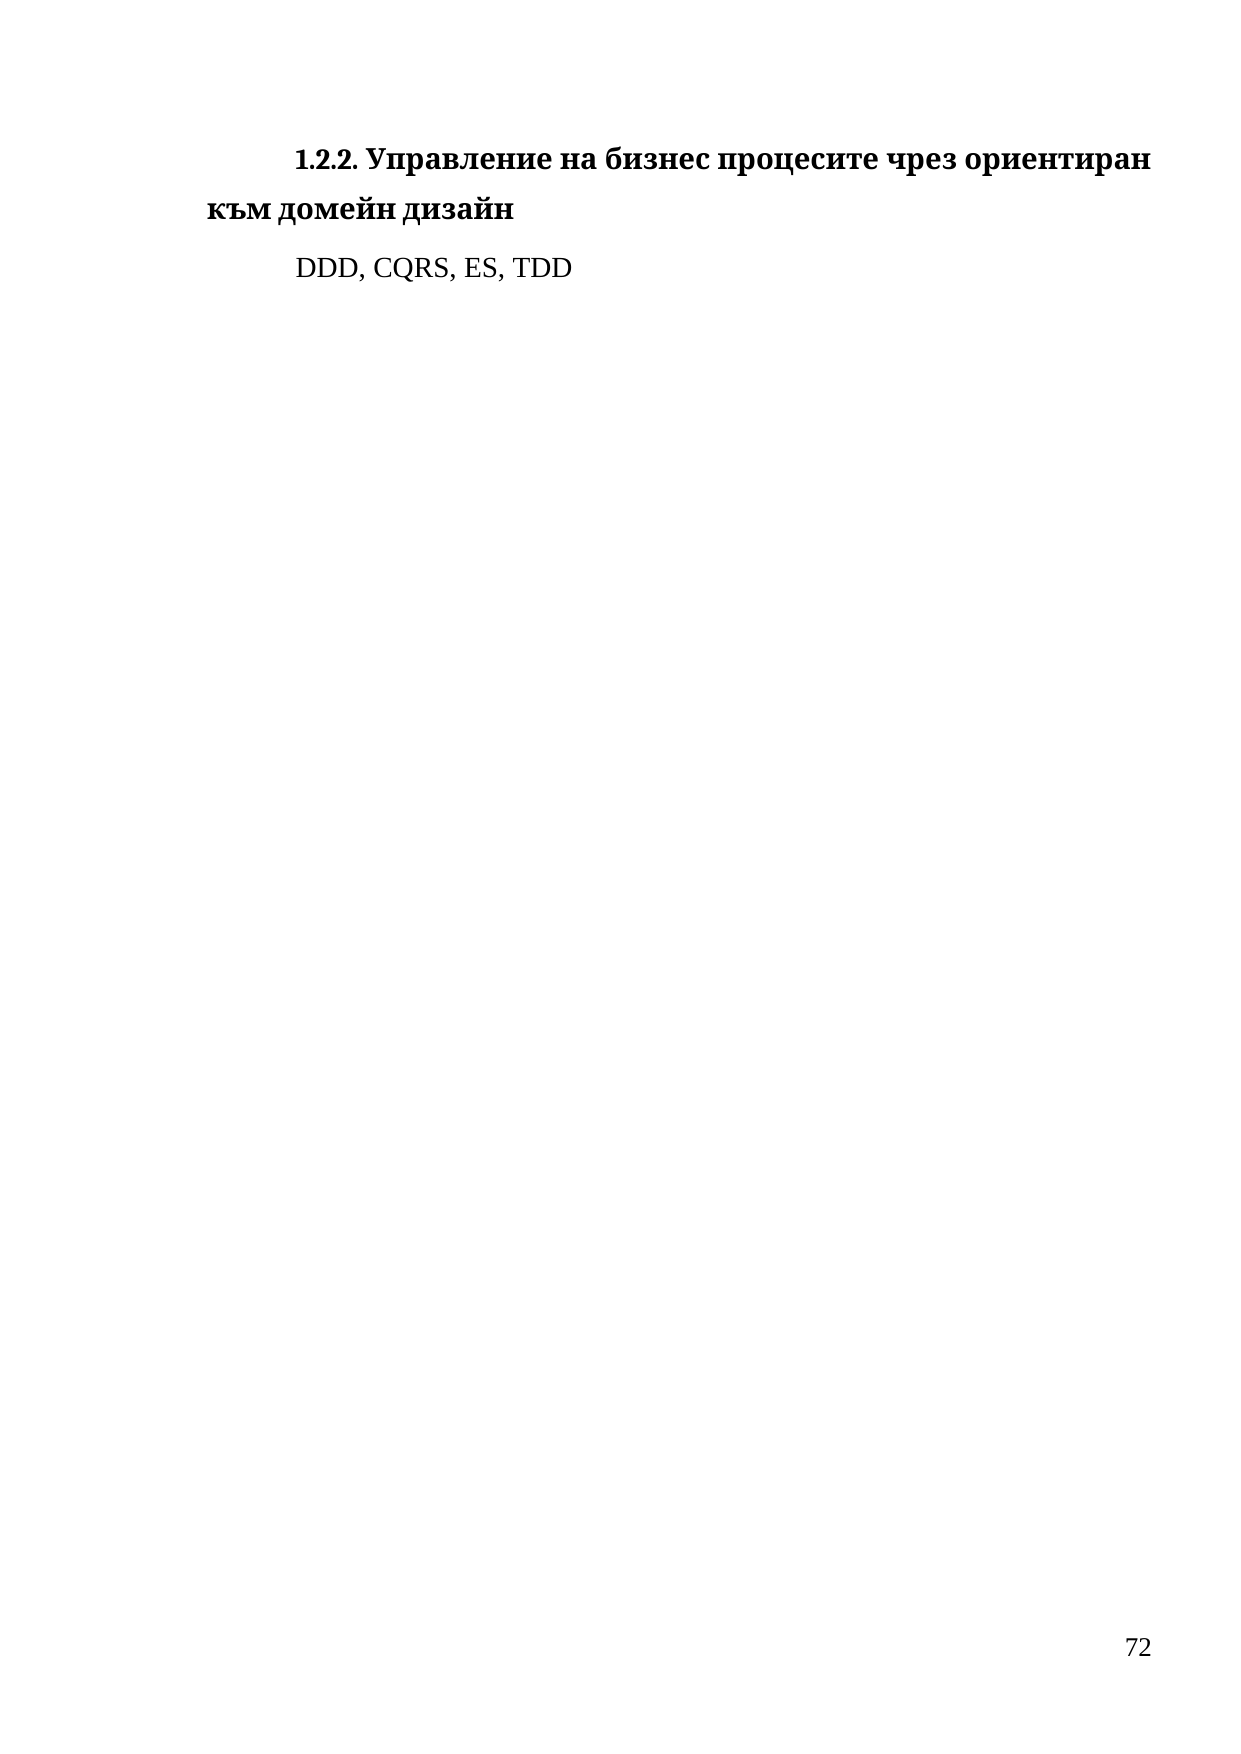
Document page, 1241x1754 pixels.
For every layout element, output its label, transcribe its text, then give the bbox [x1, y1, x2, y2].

subtitle 1.2.2. Управление на бизнес процесите чрез ориентиран към домейн дизайн [207, 143, 1152, 227]
text DDD, CQRS, ES, TDD [207, 250, 1152, 283]
